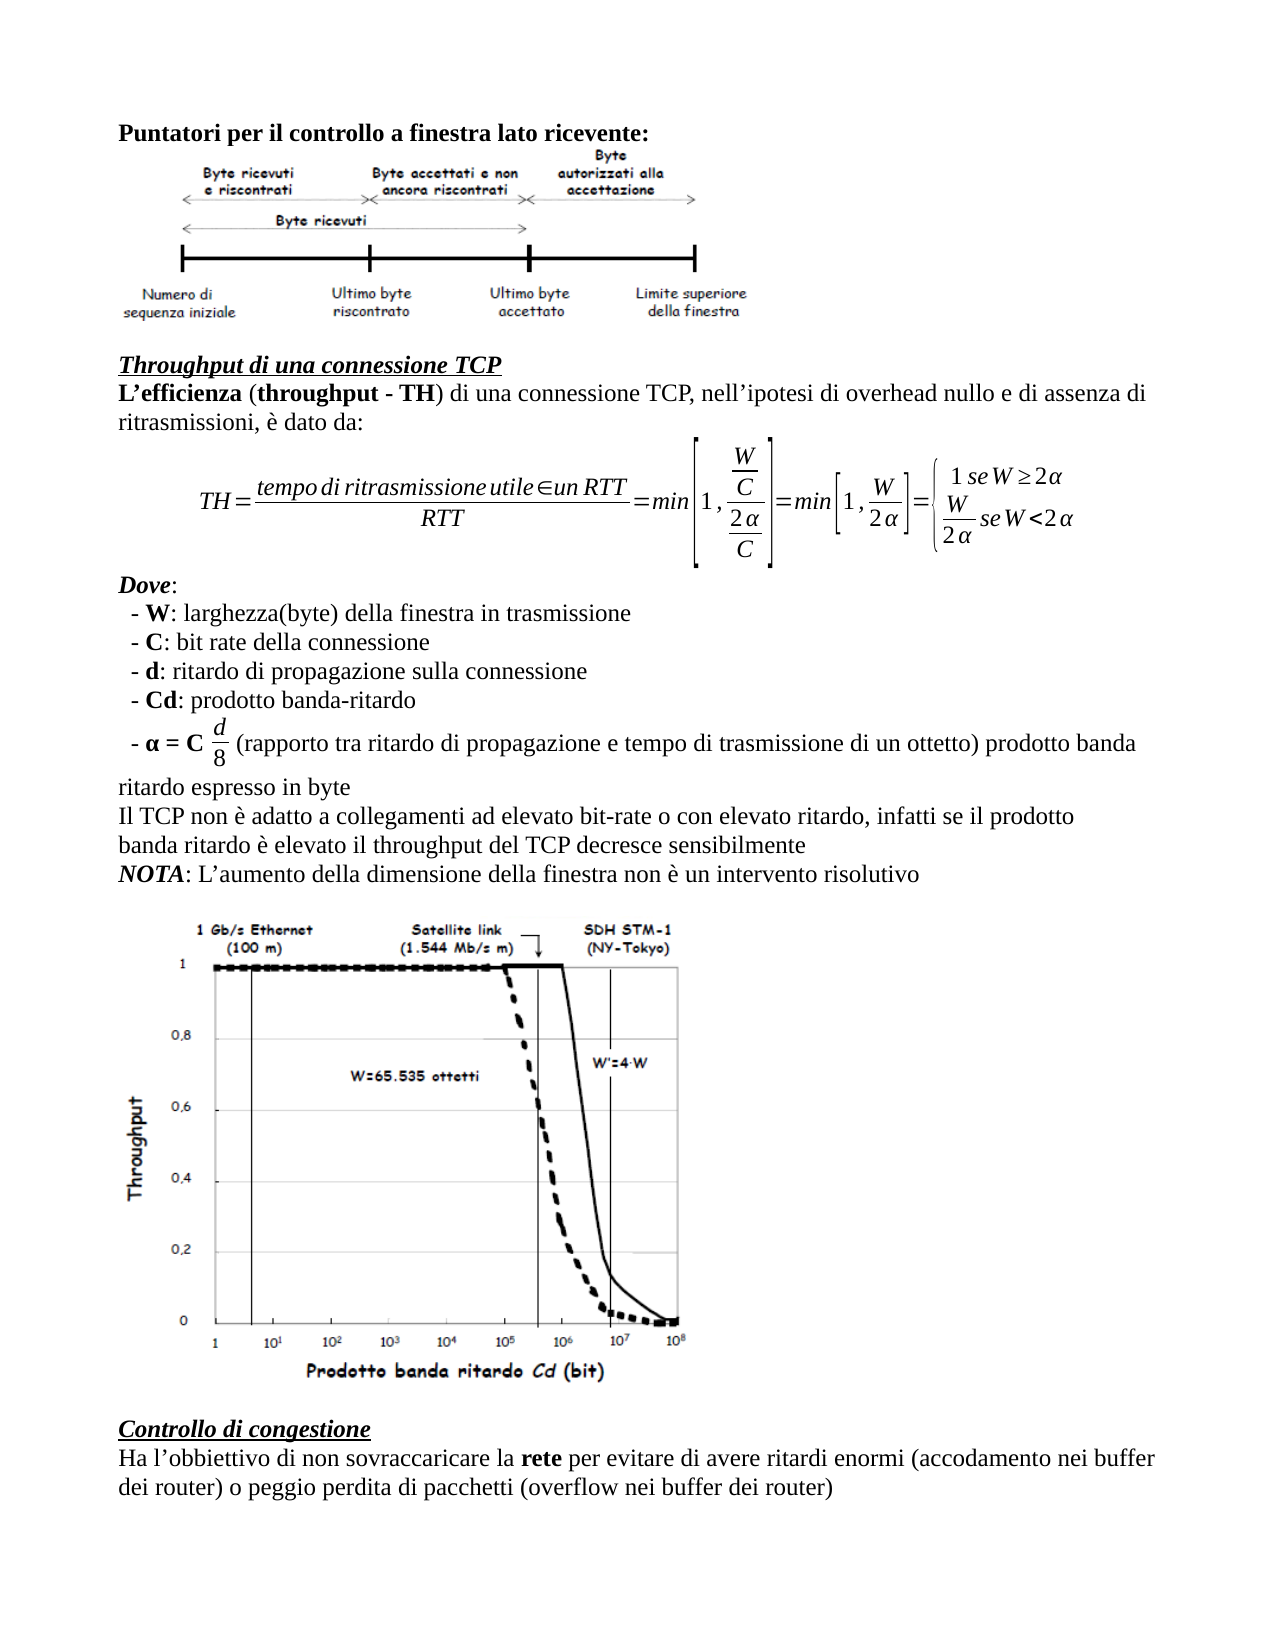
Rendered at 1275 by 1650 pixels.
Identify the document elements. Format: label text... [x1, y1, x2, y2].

text - α = C (rapporto tra ritardo di propagazione e tempo di trasmissione di un ottetto) prodotto banda ritardo espresso in byte [118, 713, 1157, 801]
text Throughput di una connessione TCP [118, 350, 1157, 378]
text Ha l’obbiettivo di non sovraccaricare la rete per evitare di avere ritardi enormi (accodamento nei buffer dei router) o peggio perdita di pacchetti (overflow nei buffer dei router) [118, 1443, 1157, 1500]
text Controllo di congestione [118, 1414, 1157, 1443]
text - Cd: prodotto banda-ritardo [118, 685, 1157, 713]
picture [118, 916, 692, 1386]
text - d: ritardo di propagazione sulla connessione [118, 656, 1157, 685]
text banda ritardo è elevato il throughput del TCP decresce sensibilmente [118, 830, 1157, 859]
text - C: bit rate della connessione [118, 627, 1157, 656]
text L’efficienza (throughput - TH) di una connessione TCP, nell’ipotesi di overhead nullo e di assenza di ritrasmissioni, è dato da: [118, 378, 1157, 436]
text Dove: [118, 570, 1157, 598]
text Il TCP non è adatto a collegamenti ad elevato bit-rate o con elevato ritardo, infatti se il prodotto [118, 801, 1157, 830]
text - W: larghezza(byte) della finestra in trasmissione [118, 598, 1157, 627]
picture [118, 146, 750, 321]
text NOTA: L’aumento della dimensione della finestra non è un intervento risolutivo [118, 859, 1157, 887]
text Puntatori per il controllo a finestra lato ricevente: [118, 118, 1157, 147]
